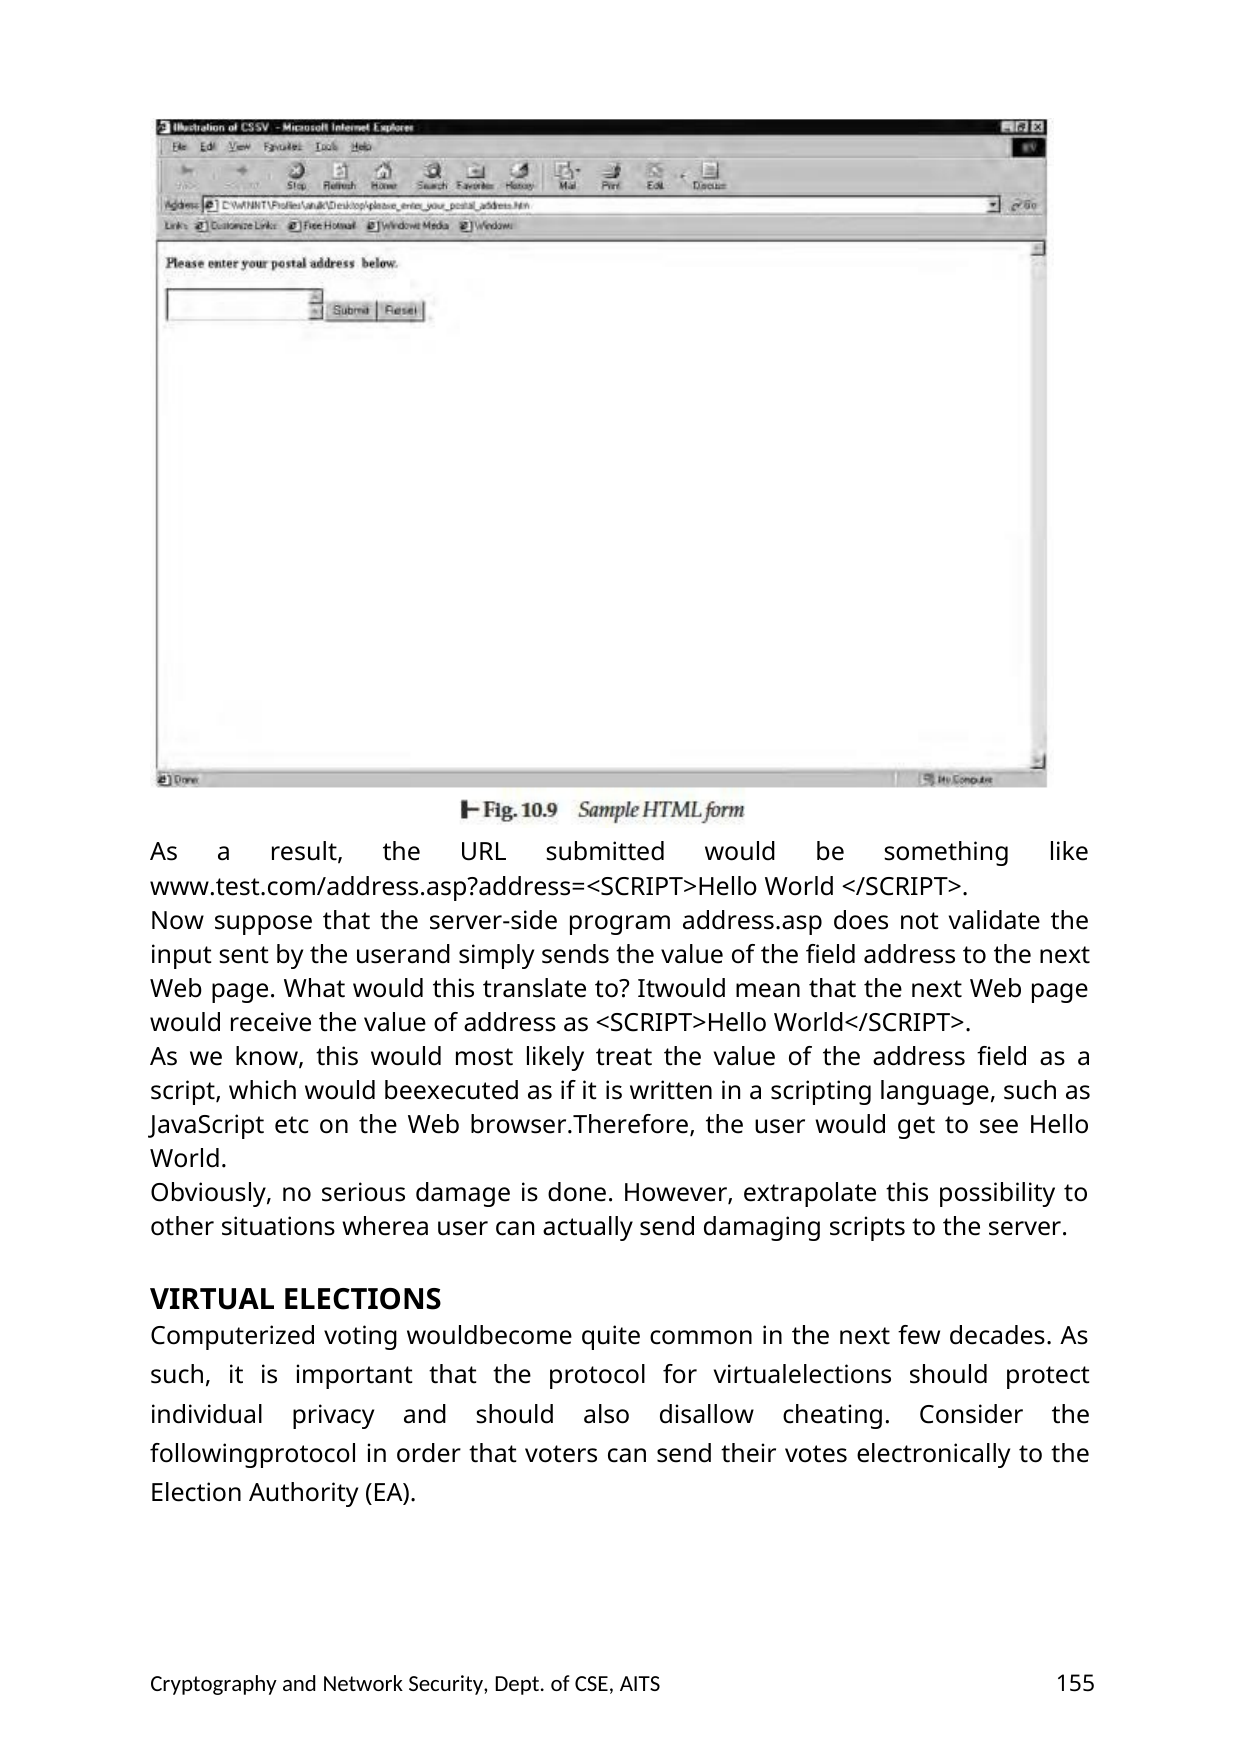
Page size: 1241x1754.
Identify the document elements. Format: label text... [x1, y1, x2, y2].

picture [150, 118, 1054, 828]
subtitle VIRTUAL ELECTIONS [150, 1277, 1213, 1318]
text Obviously, no serious damage is done. However, extrapolate this possibility to other situations wherea user can actually send damaging scripts to the server. [150, 1175, 1090, 1243]
text Computerized voting wouldbecome quite common in the next few decades. As such, it is important that the protocol for virtualelections should protect individual privacy and should also disallow cheating. Consider the followingprotocol in order that voters can send their votes electronically to the Election Authority (EA). [150, 1318, 1090, 1509]
text As we know, this would most likely treat the value of the address field as a script, which would beexecuted as if it is written in a scripting language, such as JavaScript etc on the Web browser.Therefore, the user would get to see Hello World. [150, 1038, 1091, 1175]
text Now suppose that the server-side program address.asp does not validate the input sent by the userand simply sends the value of the field address to the next Web page. What would this translate to? Itwould mean that the next Web page would receive the value of address as <SCRIPT>Hello World</SCRIPT>. [150, 902, 1091, 1038]
text As a result, the URL submitted would be something like www.test.com/address.asp?address=<SCRIPT>Hello World </SCRIPT>. [150, 834, 1089, 902]
